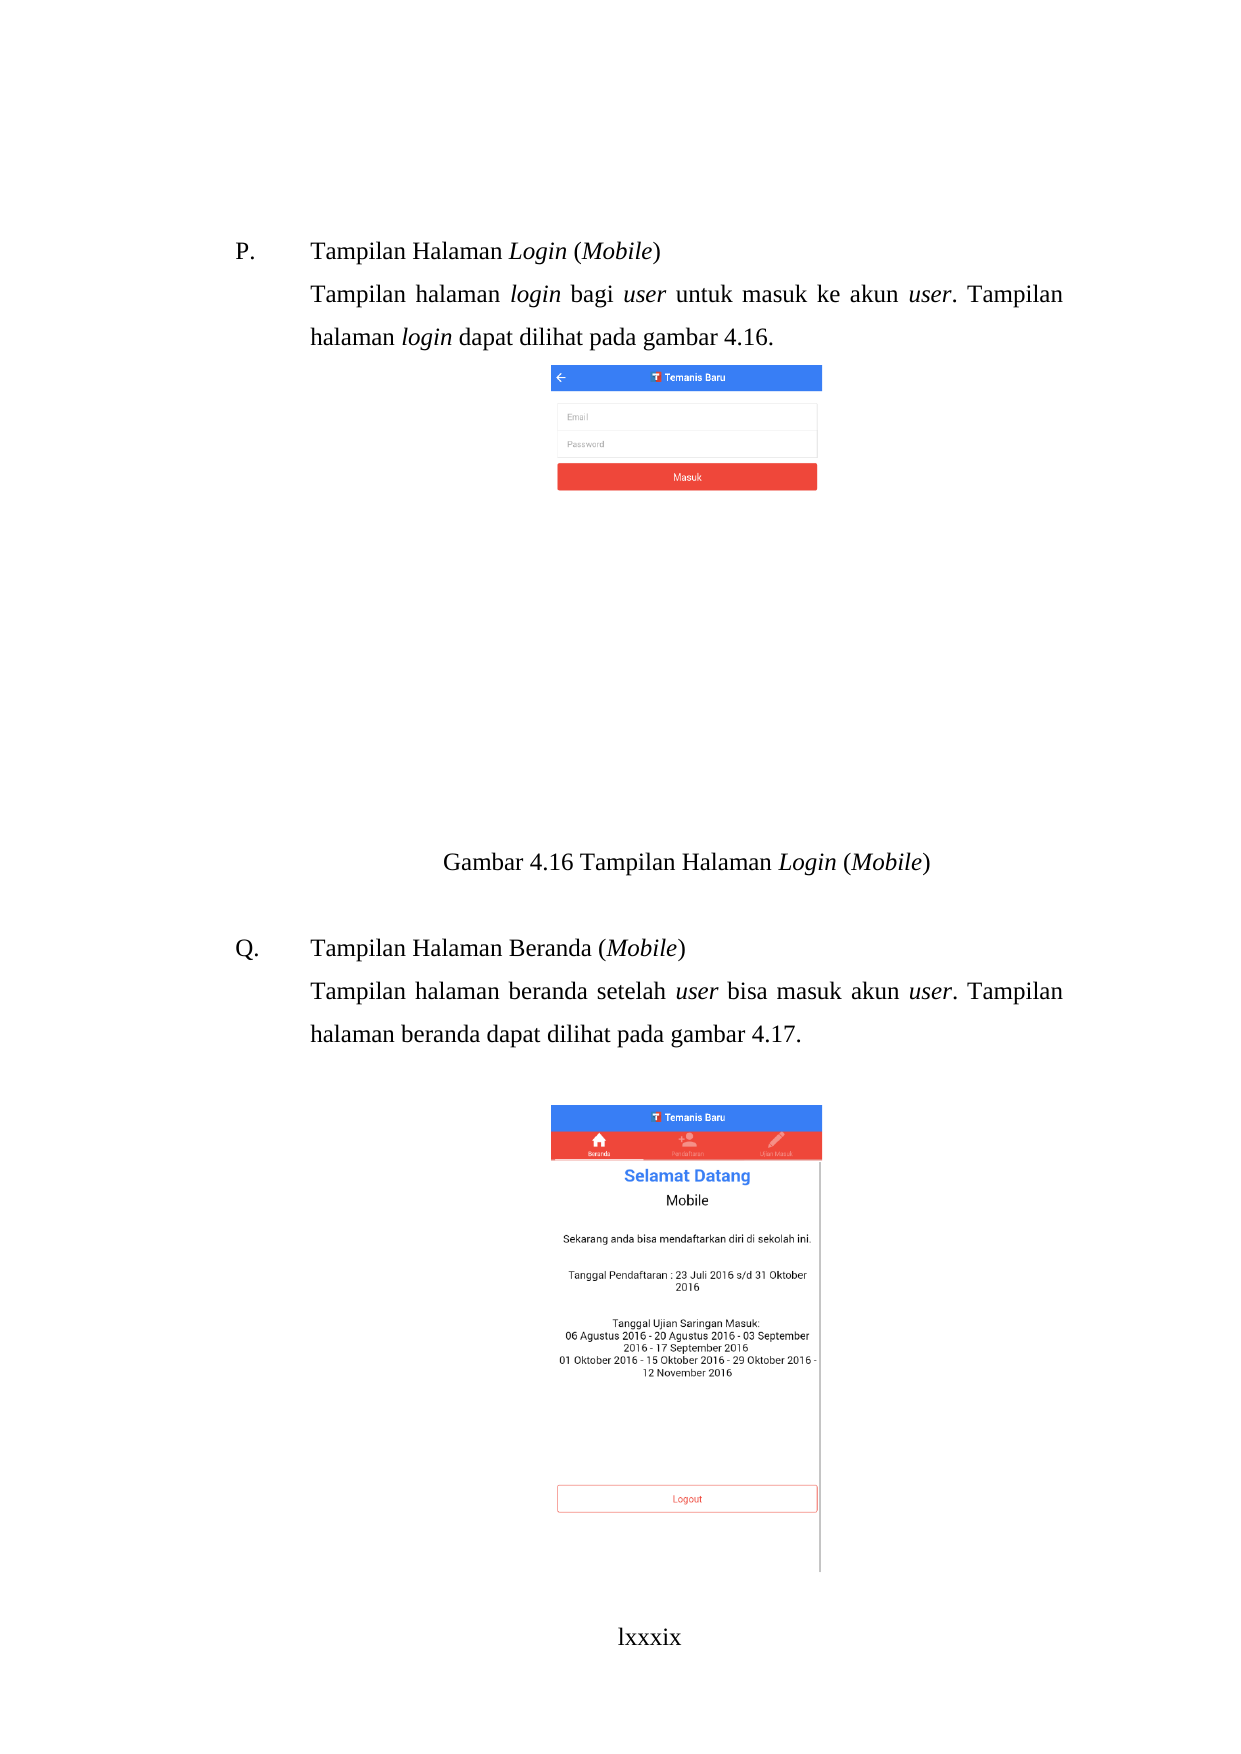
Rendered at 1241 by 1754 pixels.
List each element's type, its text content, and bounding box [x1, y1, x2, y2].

picture [551, 1105, 823, 1573]
list Tampilan halaman beranda setelah user bisa masuk akun user. Tampilan halaman beranda dapat dilihat pada gambar 4.17. [310, 976, 1063, 1048]
list Tampilan Halaman Beranda (Mobile) [235, 933, 1063, 962]
picture [551, 365, 823, 833]
list Gambar 4.16 Tampilan Halaman Login (Mobile) [310, 847, 1063, 875]
list Tampilan halaman login bagi user untuk masuk ke akun user. Tampilan halaman login dapat dilihat pada gambar 4.16. [310, 279, 1063, 351]
list Tampilan Halaman Login (Mobile) [235, 236, 1063, 265]
